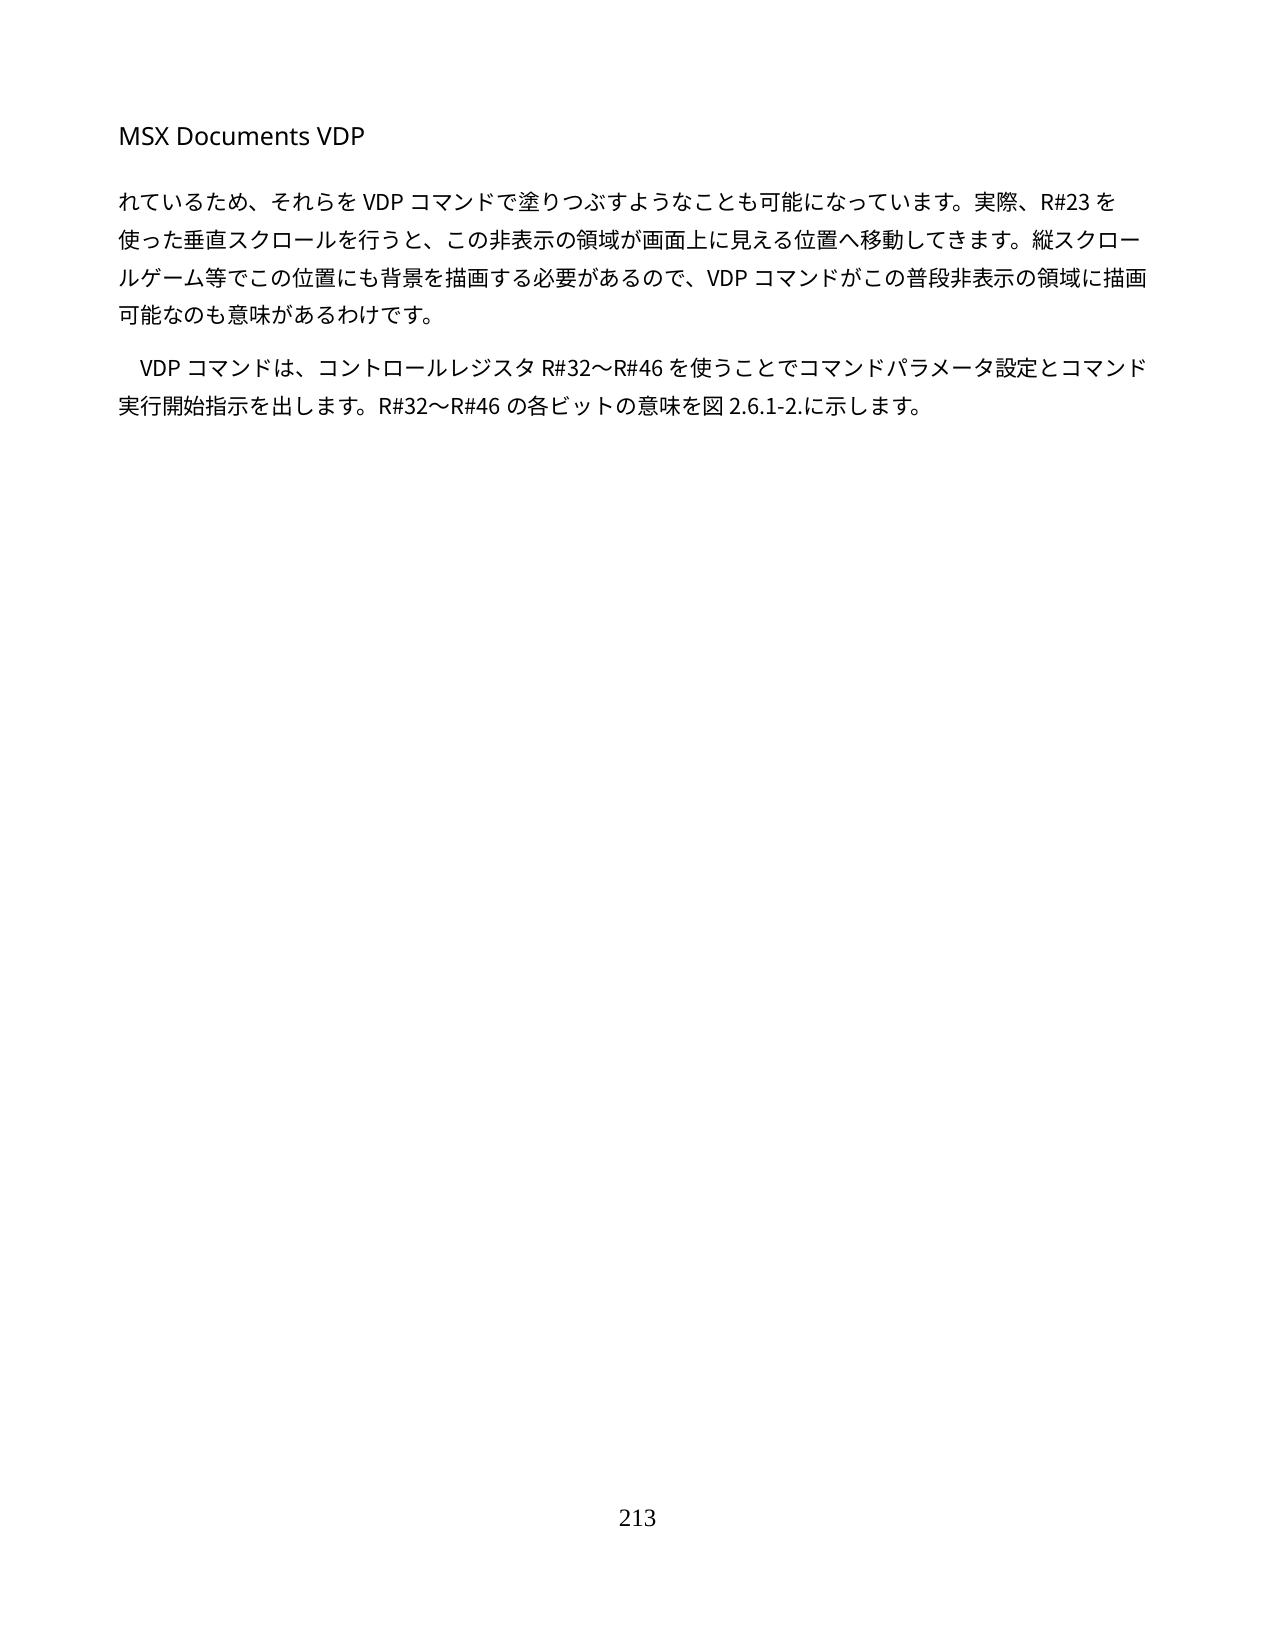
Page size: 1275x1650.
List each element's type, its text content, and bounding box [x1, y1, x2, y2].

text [118, 185, 1157, 330]
text VDPコマンドは、コントロールレジスタ R#32～R#46 を使うことでコマンドパラメータ設定とコマンド実行開始指示を出します。R#32～R#46 の各ビットの意味を図2.6.1-2.に示します。 [118, 351, 1157, 421]
